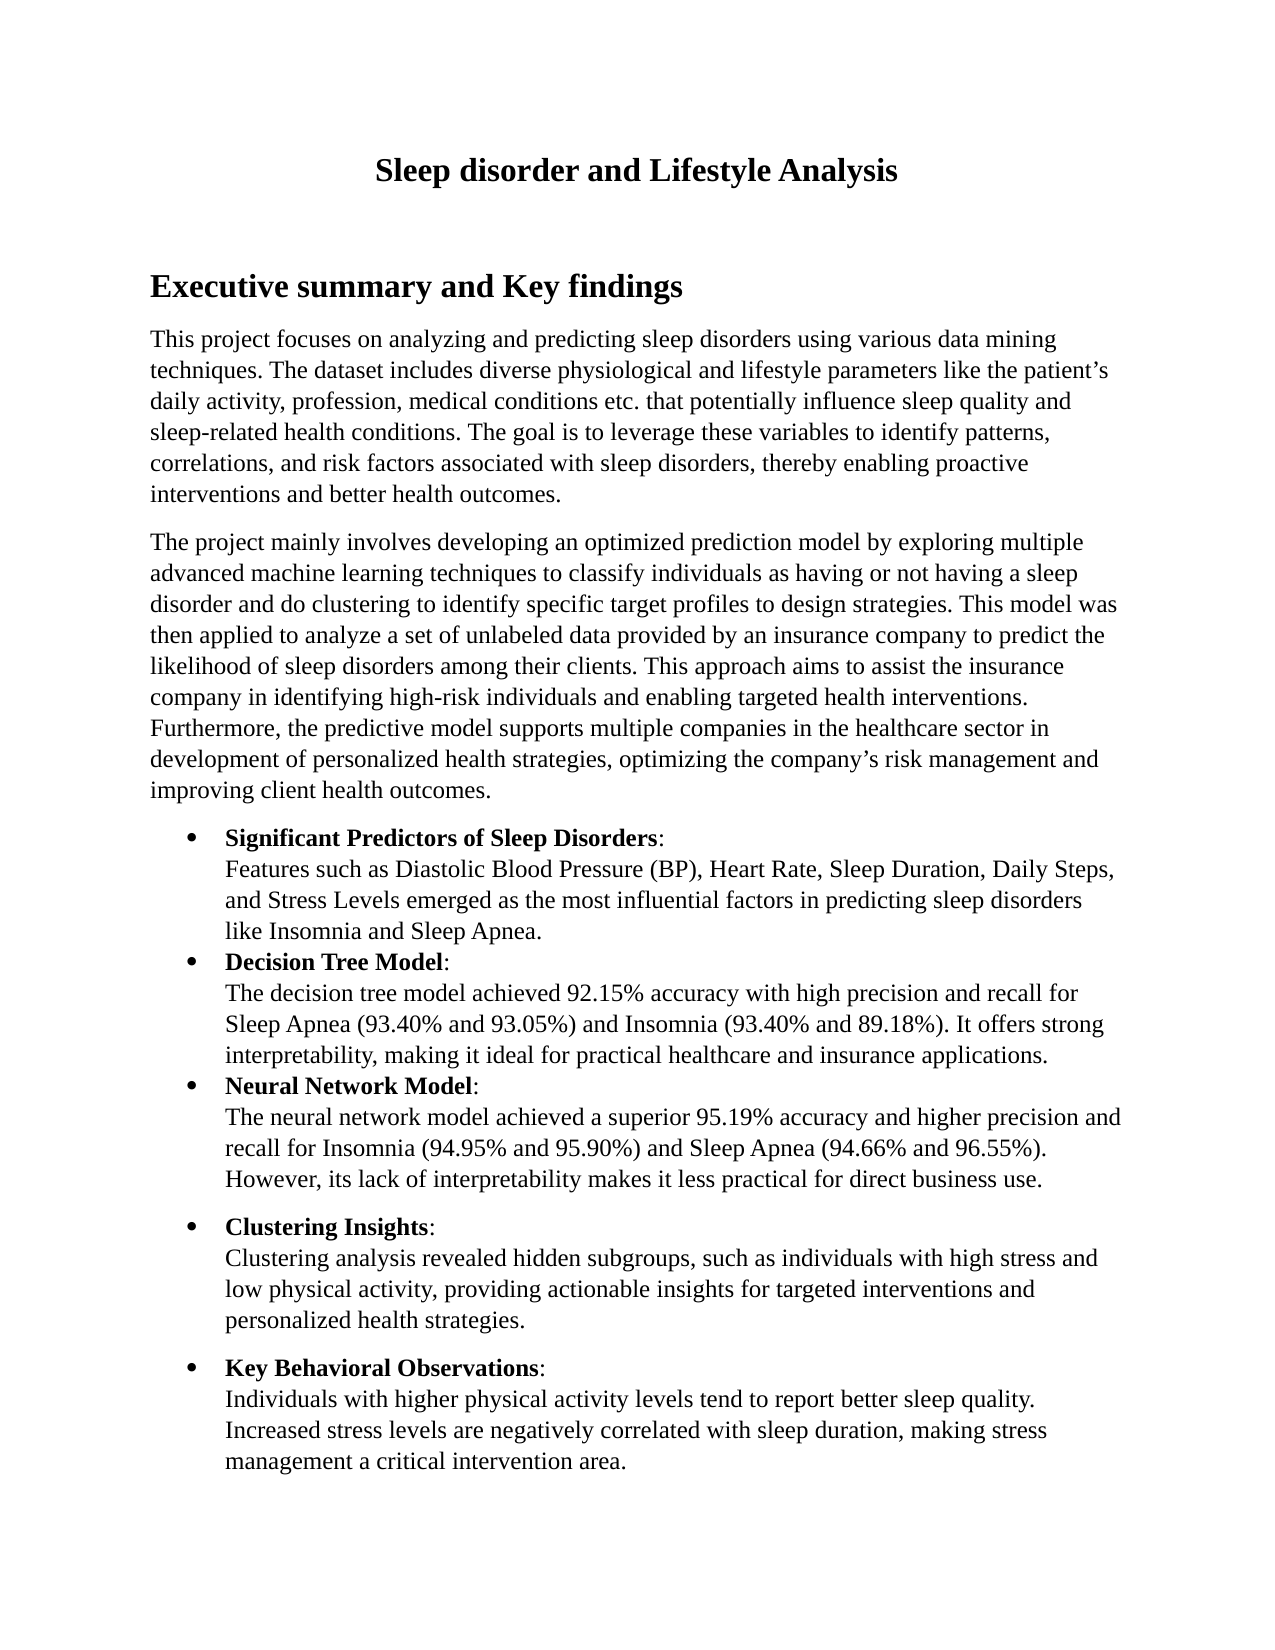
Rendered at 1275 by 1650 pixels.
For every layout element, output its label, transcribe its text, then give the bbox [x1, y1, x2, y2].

list Clustering Insights: Clustering analysis revealed hidden subgroups, such as individuals with high stress and low physical activity, providing actionable insights for targeted interventions and personalized health strategies. [187, 1212, 1125, 1334]
list Neural Network Model: The neural network model achieved a superior 95.19% accuracy and higher precision and recall for Insomnia (94.95% and 95.90%) and Sleep Apnea (94.66% and 96.55%). However, its lack of interpretability makes it less practical for direct business use. [187, 1071, 1125, 1193]
list Significant Predictors of Sleep Disorders: Features such as Diastolic Blood Pressure (BP), Heart Rate, Sleep Duration, Daily Steps, and Stress Levels emerged as the most influential factors in predicting sleep disorders like Insomnia and Sleep Apnea. [187, 823, 1125, 945]
text Executive summary and Key findings [150, 266, 1125, 304]
text This project focuses on analyzing and predicting sleep disorders using various data mining techniques. The dataset includes diverse physiological and lifestyle parameters like the patient’s daily activity, profession, medical conditions etc. that potentially influence sleep quality and sleep-related health conditions. The goal is to leverage these variables to identify patterns, correlations, and risk factors associated with sleep disorders, thereby enabling proactive interventions and better health outcomes. [150, 324, 1125, 508]
list Key Behavioral Observations: Individuals with higher physical activity levels tend to report better sleep quality. Increased stress levels are negatively correlated with sleep duration, making stress management a critical intervention area. [187, 1353, 1125, 1475]
text Sleep disorder and Lifestyle Analysis [300, 150, 1125, 188]
list Decision Tree Model: The decision tree model achieved 92.15% accuracy with high precision and recall for Sleep Apnea (93.40% and 93.05%) and Insomnia (93.40% and 89.18%). It offers strong interpretability, making it ideal for practical healthcare and insurance applications. [187, 947, 1125, 1069]
text The project mainly involves developing an optimized prediction model by exploring multiple advanced machine learning techniques to classify individuals as having or not having a sleep disorder and do clustering to identify specific target profiles to design strategies. This model was then applied to analyze a set of unlabeled data provided by an insurance company to predict the likelihood of sleep disorders among their clients. This approach aims to assist the insurance company in identifying high-risk individuals and enabling targeted health interventions. Furthermore, the predictive model supports multiple companies in the healthcare sector in development of personalized health strategies, optimizing the company’s risk management and improving client health outcomes. [150, 527, 1125, 804]
